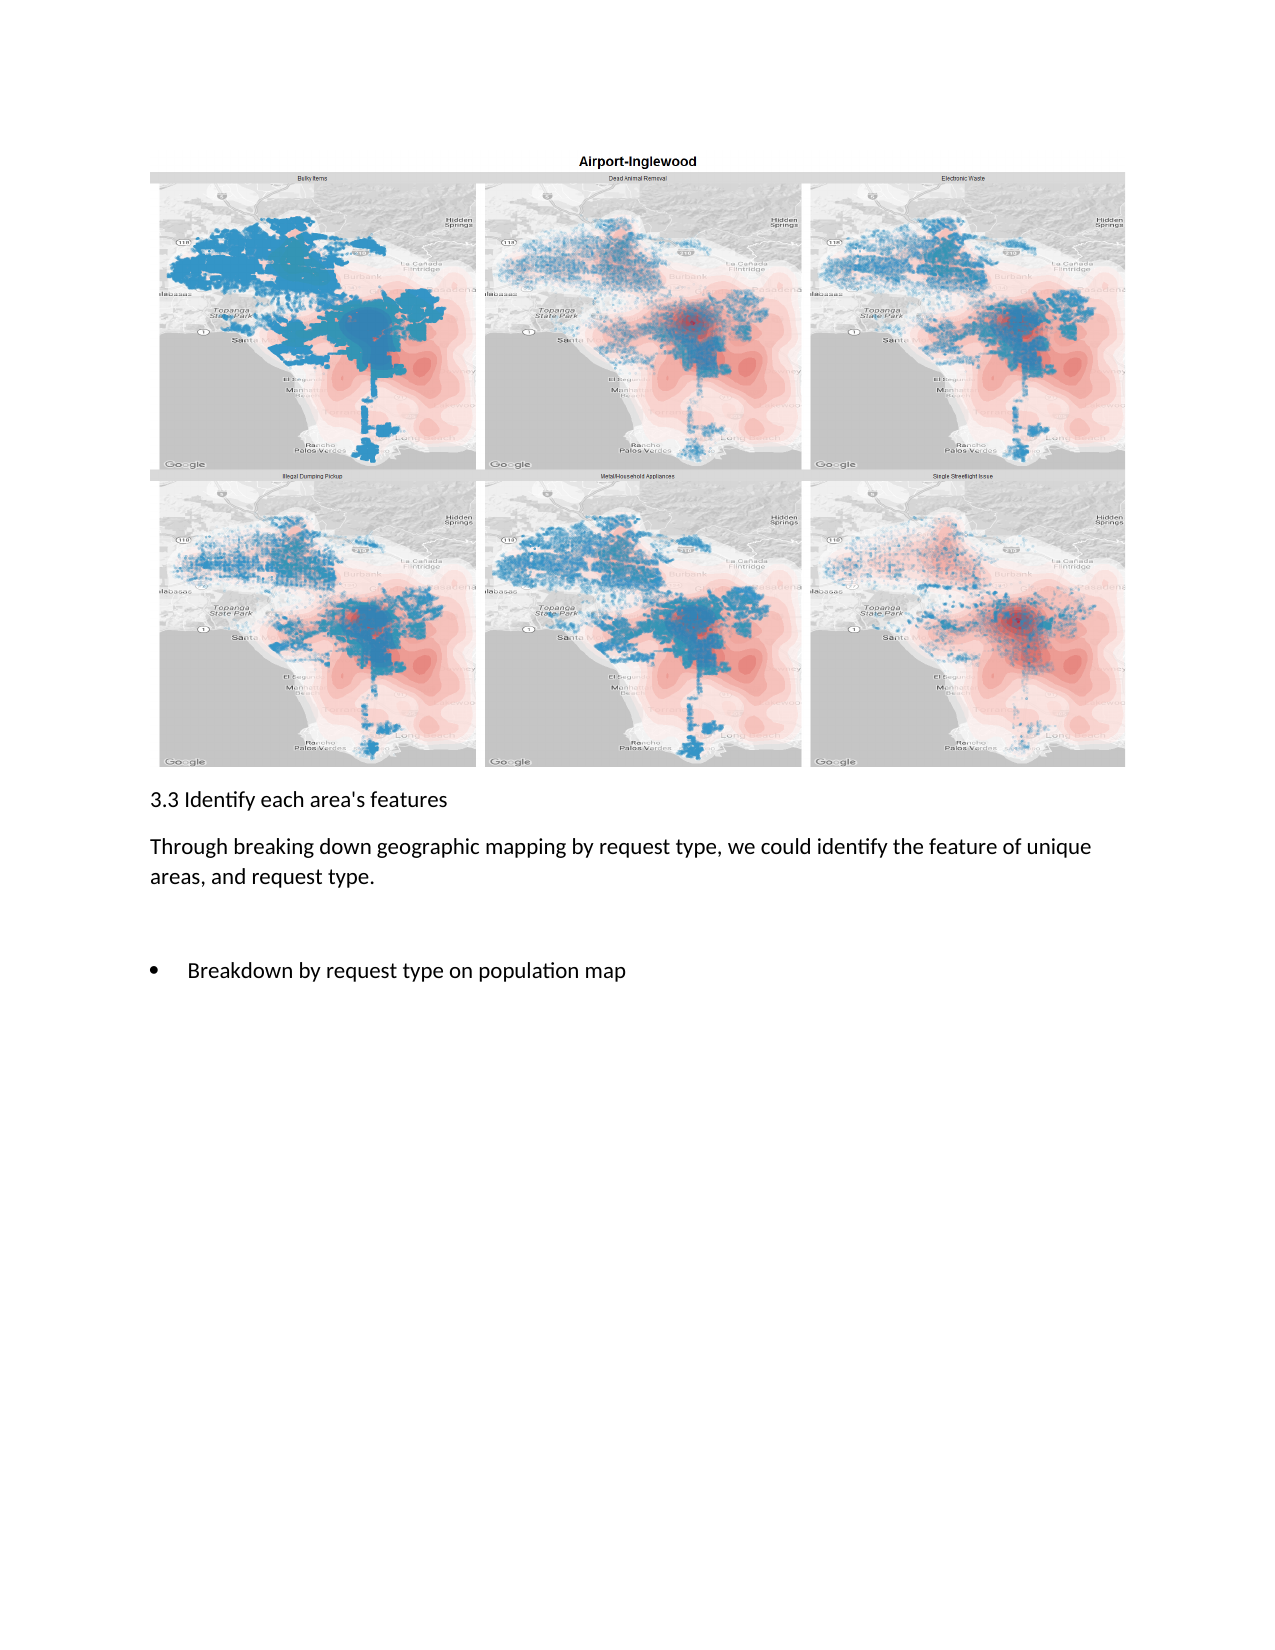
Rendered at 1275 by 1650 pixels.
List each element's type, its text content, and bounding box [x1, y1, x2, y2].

text Through breaking down geographic mapping by request type, we could identify the feature of unique areas, and request type. [150, 832, 1125, 891]
text 3.3 Identify each area's features [150, 785, 1125, 813]
list Breakdown by request type on population map [150, 956, 1125, 984]
picture [150, 150, 1125, 767]
